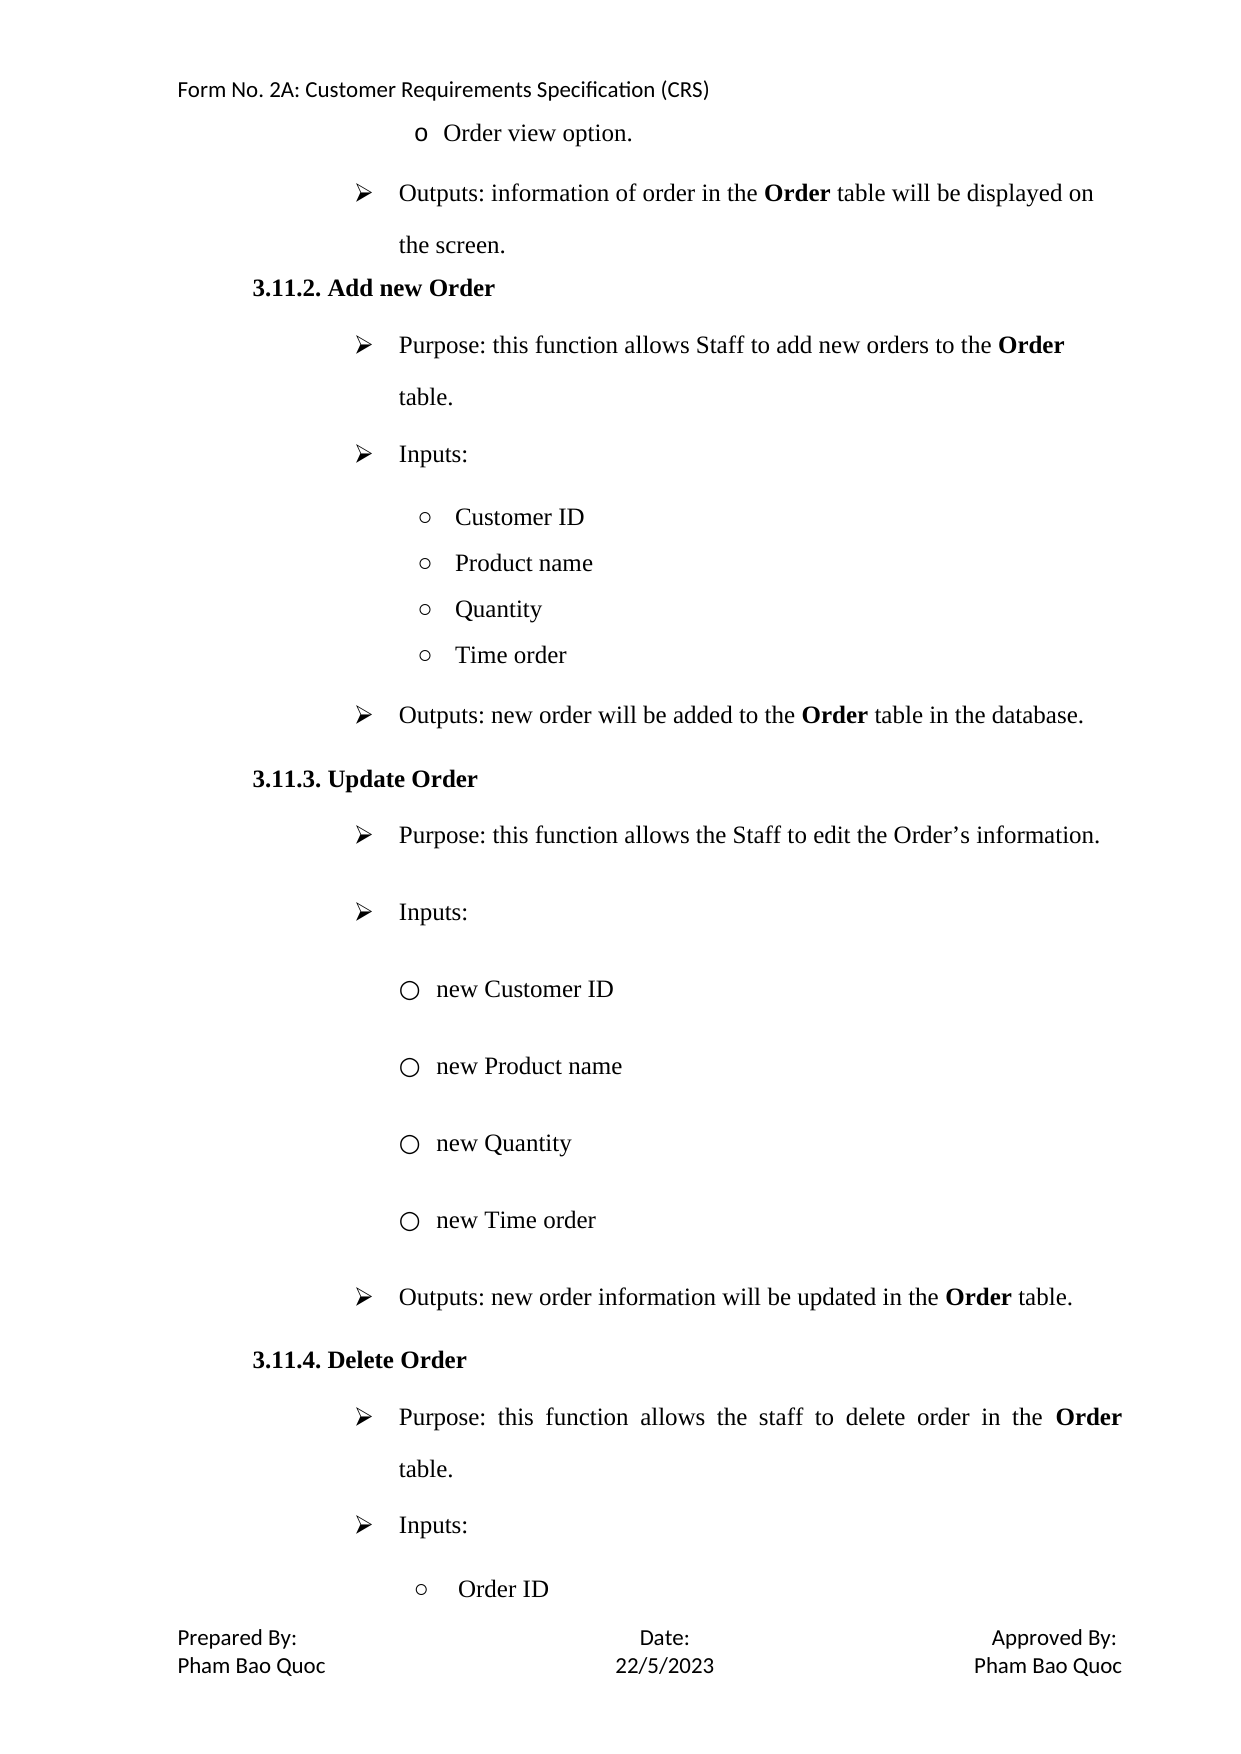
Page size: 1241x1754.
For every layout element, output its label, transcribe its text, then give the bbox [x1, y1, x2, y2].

list Quantity [417, 594, 1122, 625]
list Purpose: this function allows the Staff to edit the Order’s information. [354, 807, 1122, 858]
list Inputs: [354, 1497, 1122, 1548]
list Product name [417, 548, 1122, 579]
list Order ID [413, 1574, 1122, 1604]
list Outputs: new order information will be updated in the Order table. [354, 1268, 1122, 1319]
list Customer ID [417, 502, 1122, 533]
list Inputs: [354, 425, 1122, 476]
list Purpose: this function allows Staff to add new orders to the Order table. [354, 316, 1122, 411]
list Inputs: [354, 884, 1122, 935]
list Time order [417, 641, 1122, 671]
list Delete Order [252, 1345, 1122, 1374]
list Outputs: information of order in the Order table will be displayed on the screen. [354, 164, 1122, 259]
list Order view option. [413, 118, 1122, 149]
list new Quantity [399, 1114, 1122, 1166]
list Purpose: this function allows the staff to delete order in the Order table. [354, 1388, 1122, 1482]
list Outputs: new order will be added to the Order table in the database. [354, 687, 1122, 738]
list Add new Order [252, 273, 1122, 302]
list Update Order [252, 764, 1122, 792]
list new Time order [399, 1191, 1122, 1242]
list new Customer ID [399, 961, 1122, 1012]
list new Product name [399, 1037, 1122, 1089]
